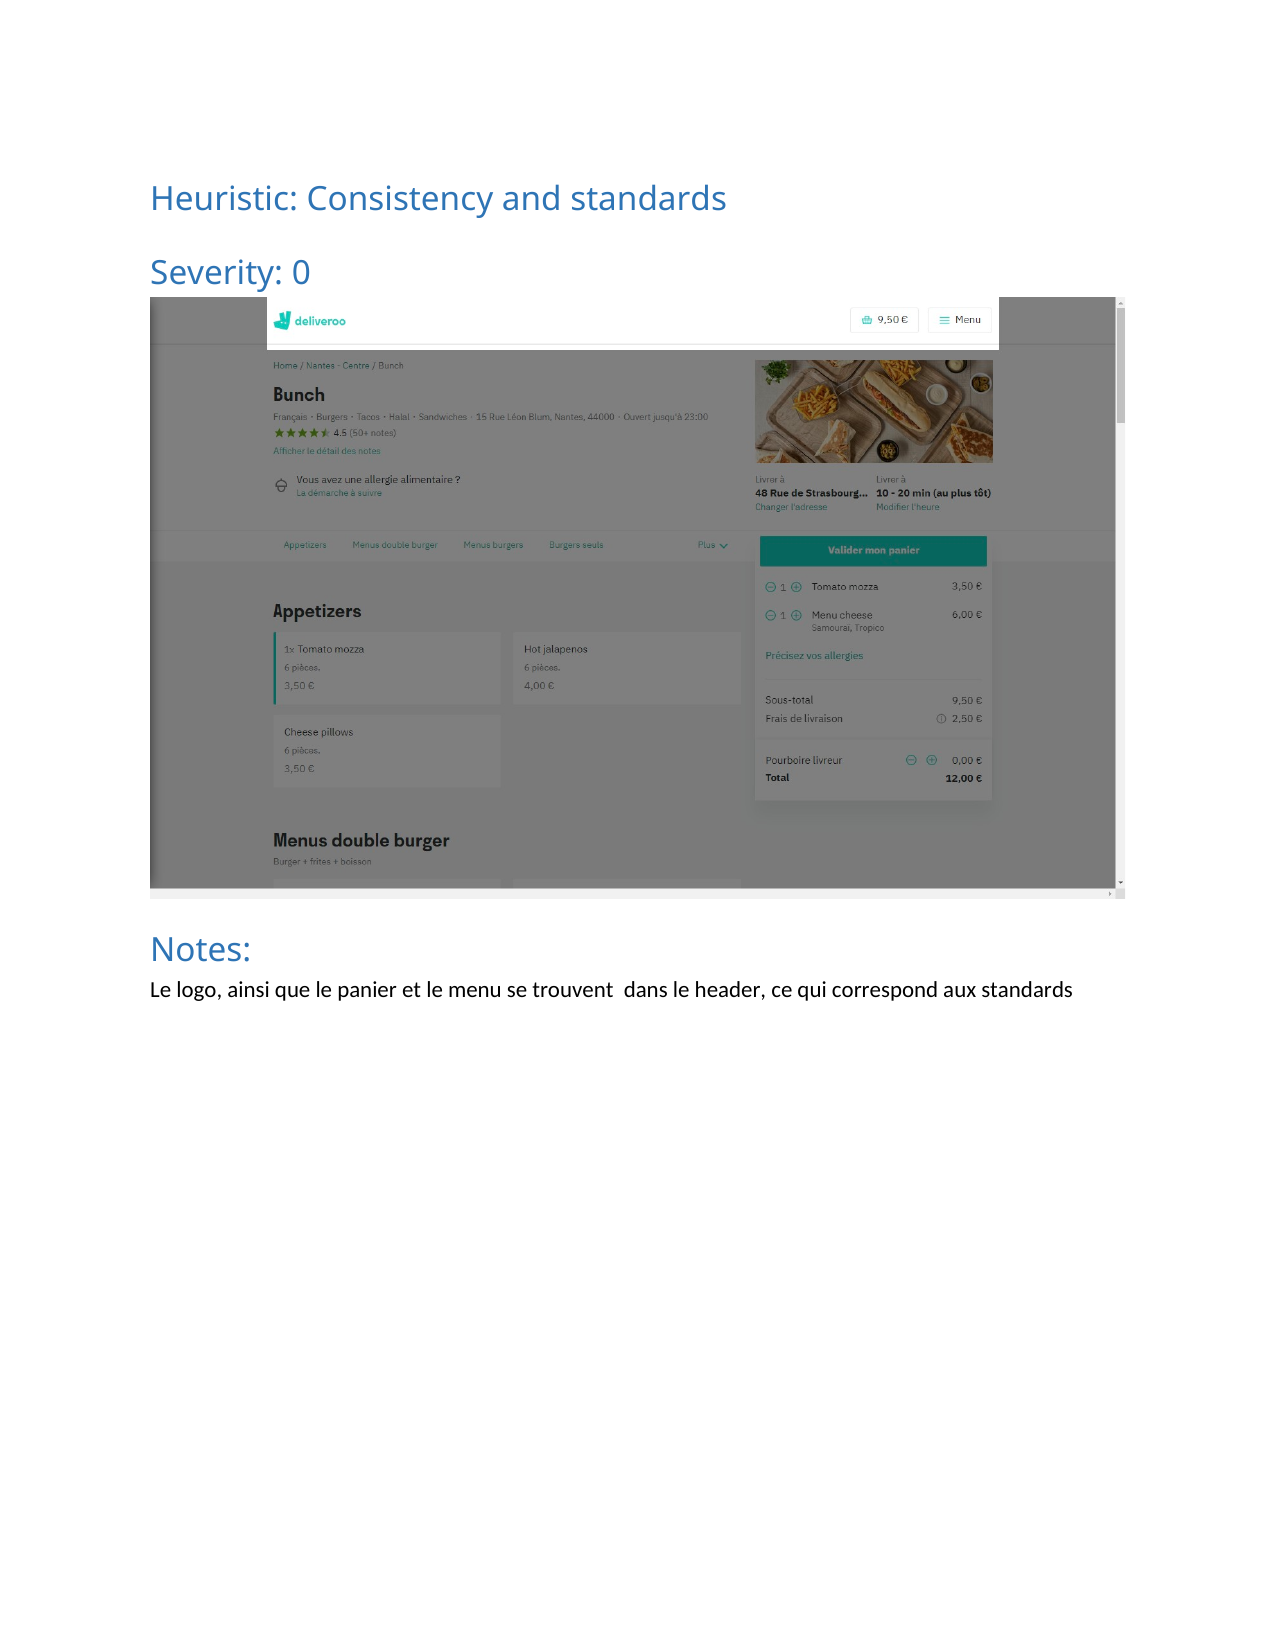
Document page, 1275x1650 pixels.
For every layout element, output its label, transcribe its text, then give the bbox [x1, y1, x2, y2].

text Le logo, ainsi que le panier et le menu se trouvent dans le header, ce qui correspond aux standards [150, 975, 1125, 1003]
subtitle Severity: 0 [150, 249, 1125, 294]
subtitle Heuristic: Consistency and standards [150, 175, 1125, 220]
subtitle Notes: [150, 926, 1125, 971]
picture [150, 297, 1125, 899]
